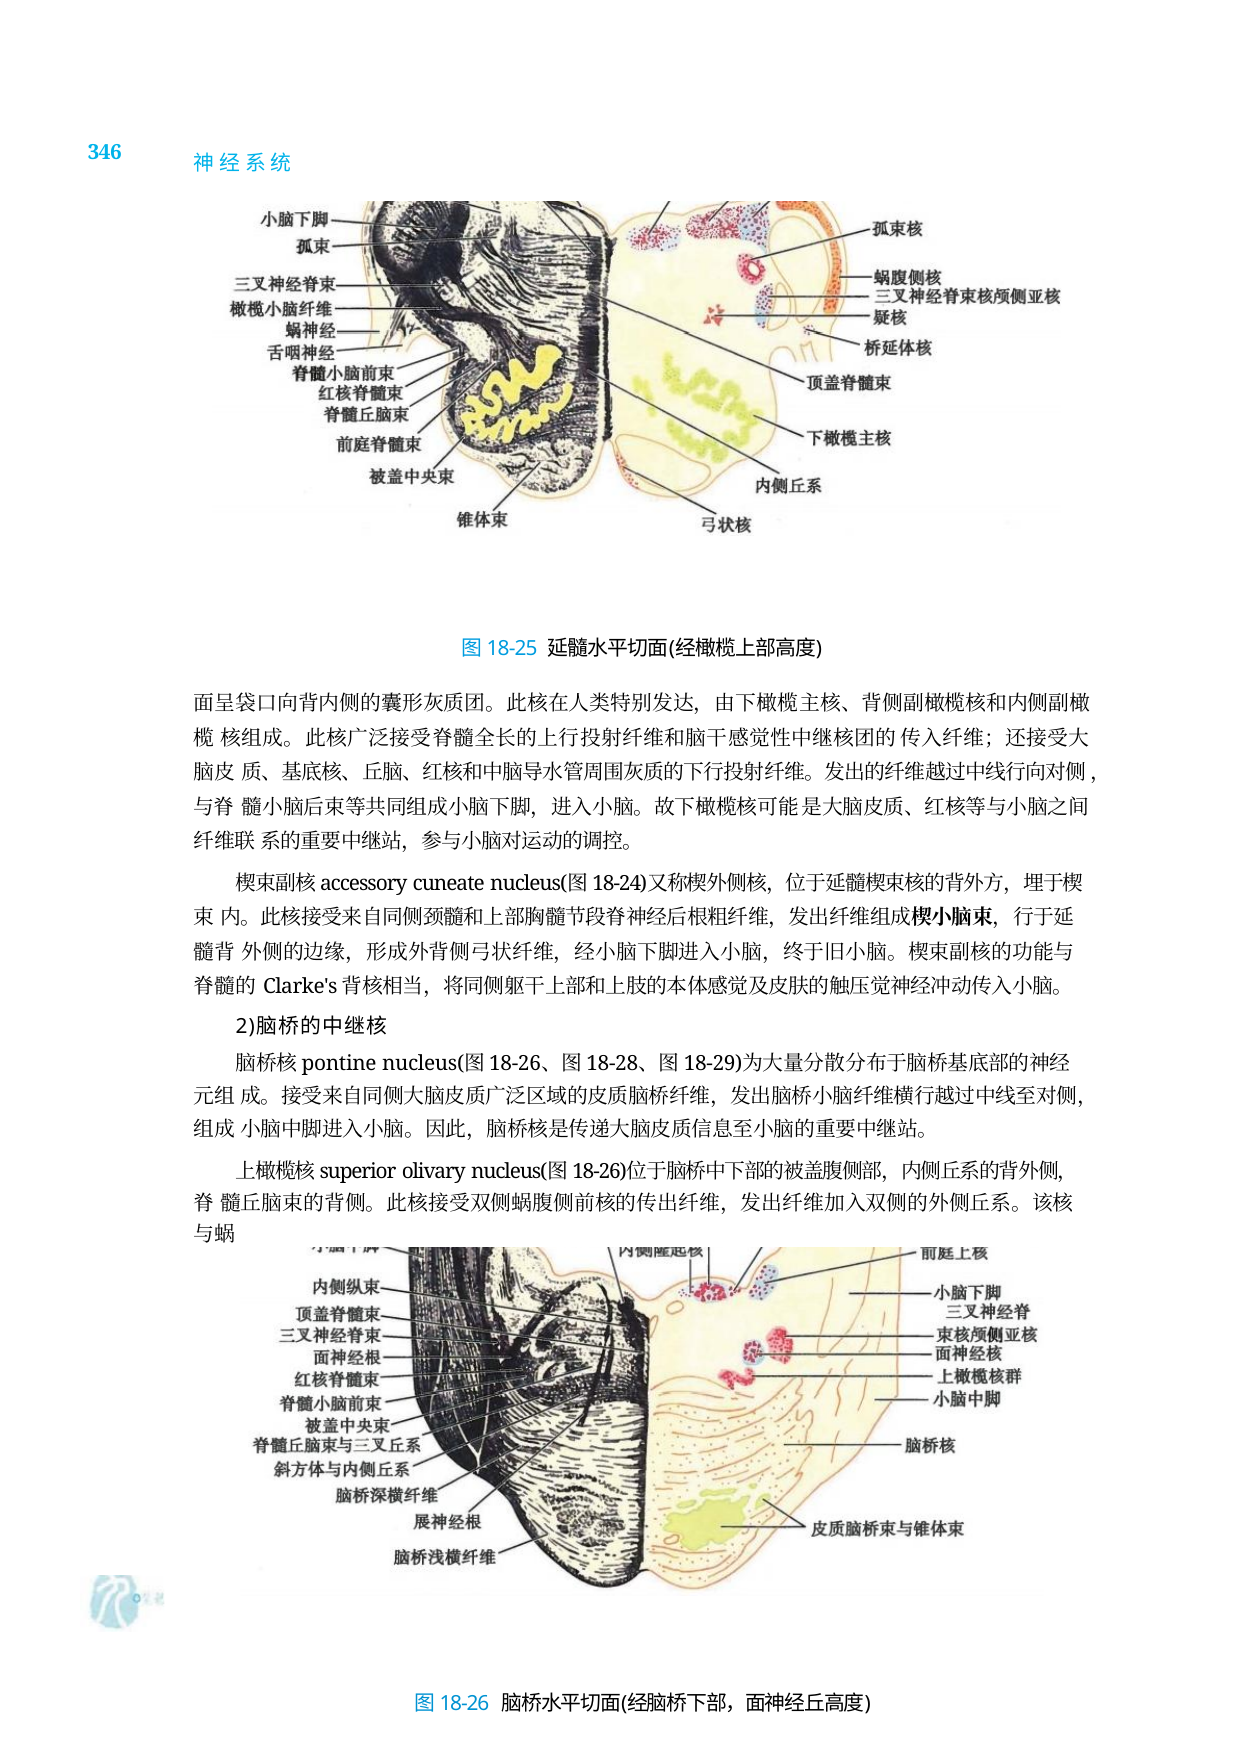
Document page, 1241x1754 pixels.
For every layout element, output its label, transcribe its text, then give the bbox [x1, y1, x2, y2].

text 图18-26 脑桥水平切面(经脑桥下部，面神经丘高度) [414, 1689, 1091, 1716]
picture [80, 1575, 165, 1632]
text 图18-25 延髓水平切面(经橄榄上部高度) [461, 633, 1091, 661]
text 上橄榄核superior olivary nucleus(图18-26)位于脑桥中下部的被盖腹侧部，内侧丘系的背外侧，脊 髓丘脑束的背侧。此核接受双侧蜗腹侧前核的传出纤维，发出纤维加入双侧的外侧丘系。该核与蜗 [194, 1154, 1090, 1248]
text 楔束副核accessory cuneate nucleus(图18-24)又称楔外侧核，位于延髓楔束核的背外方，埋于楔束 内。此核接受来自同侧颈髓和上部胸髓节段脊神经后根粗纤维，发出纤维组成楔小脑束，行于延髓背 外侧的边缘，形成外背侧弓状纤维，经小脑下脚进入小脑，终于旧小脑。楔束副核的功能与脊髓的 Clarke's背核相当，将同侧躯干上部和上肢的本体感觉及皮肤的触压觉神经冲动传入小脑。 [194, 866, 1091, 1000]
picture [212, 201, 1062, 536]
text 2)脑桥的中继核 [235, 1012, 1091, 1039]
text 346 [88, 142, 183, 163]
text 神 经 系 统 [194, 148, 1091, 176]
picture [240, 1247, 1044, 1596]
text 面呈袋口向背内侧的囊形灰质团。此核在人类特别发达，由下橄榄主核、背侧副橄榄核和内侧副橄榄 核组成。此核广泛接受脊髓全长的上行投射纤维和脑干感觉性中继核团的传入纤维；还接受大脑皮 质、基底核、丘脑、红核和中脑导水管周围灰质的下行投射纤维。发出的纤维越过中线行向对侧，与脊 髓小脑后束等共同组成小脑下脚，进入小脑。故下橄榄核可能是大脑皮质、红核等与小脑之间纤维联 系的重要中继站，参与小脑对运动的调控。 [194, 686, 1090, 855]
text 脑桥核pontine nucleus(图18-26、图18-28、图18-29)为大量分散分布于脑桥基底部的神经元组 成。接受来自同侧大脑皮质广泛区域的皮质脑桥纤维，发出脑桥小脑纤维横行越过中线至对侧，组成 小脑中脚进入小脑。因此，脑桥核是传递大脑皮质信息至小脑的重要中继站。 [194, 1046, 1090, 1142]
